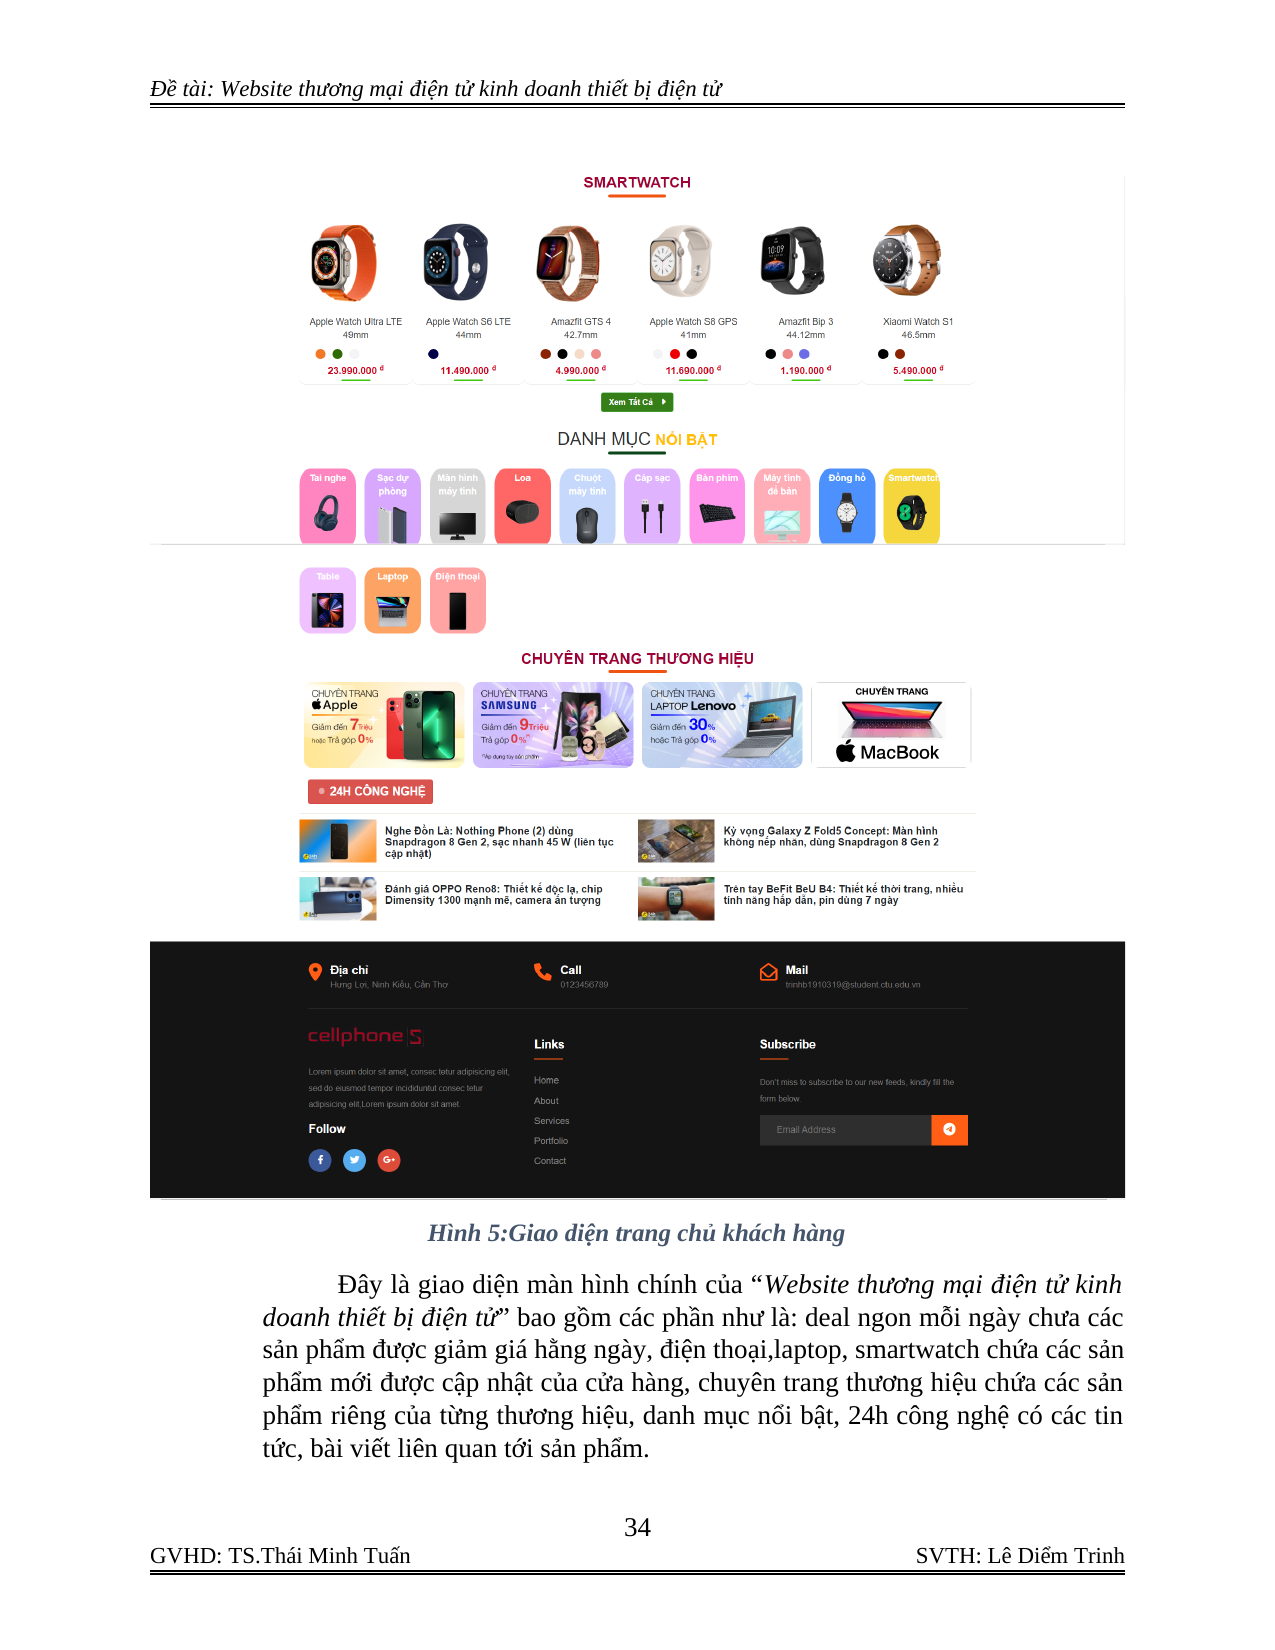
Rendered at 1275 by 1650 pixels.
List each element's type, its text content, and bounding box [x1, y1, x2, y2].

picture [150, 940, 1125, 1200]
picture [150, 563, 1125, 922]
picture [150, 176, 1125, 545]
text Hình 5:Giao diện trang chủ khách hàng [150, 1218, 1125, 1247]
text Đây là giao diện màn hình chính của “Website thương mại điện tử kinh doanh thiết bị điện tử” bao gồm các phần như là: deal ngon mỗi ngày chưa các sản phẩm được giảm giá hằng ngày, điện thoại,laptop, smartwatch chứa các sản phẩm mới được cập nhật của cửa hàng, chuyên trang thương hiệu chứa các sản phẩm riêng của từng thương hiệu, danh mục nổi bật, 24h công nghệ có các tin tức, bài viết liên quan tới sản phẩm. [262, 1268, 1125, 1463]
